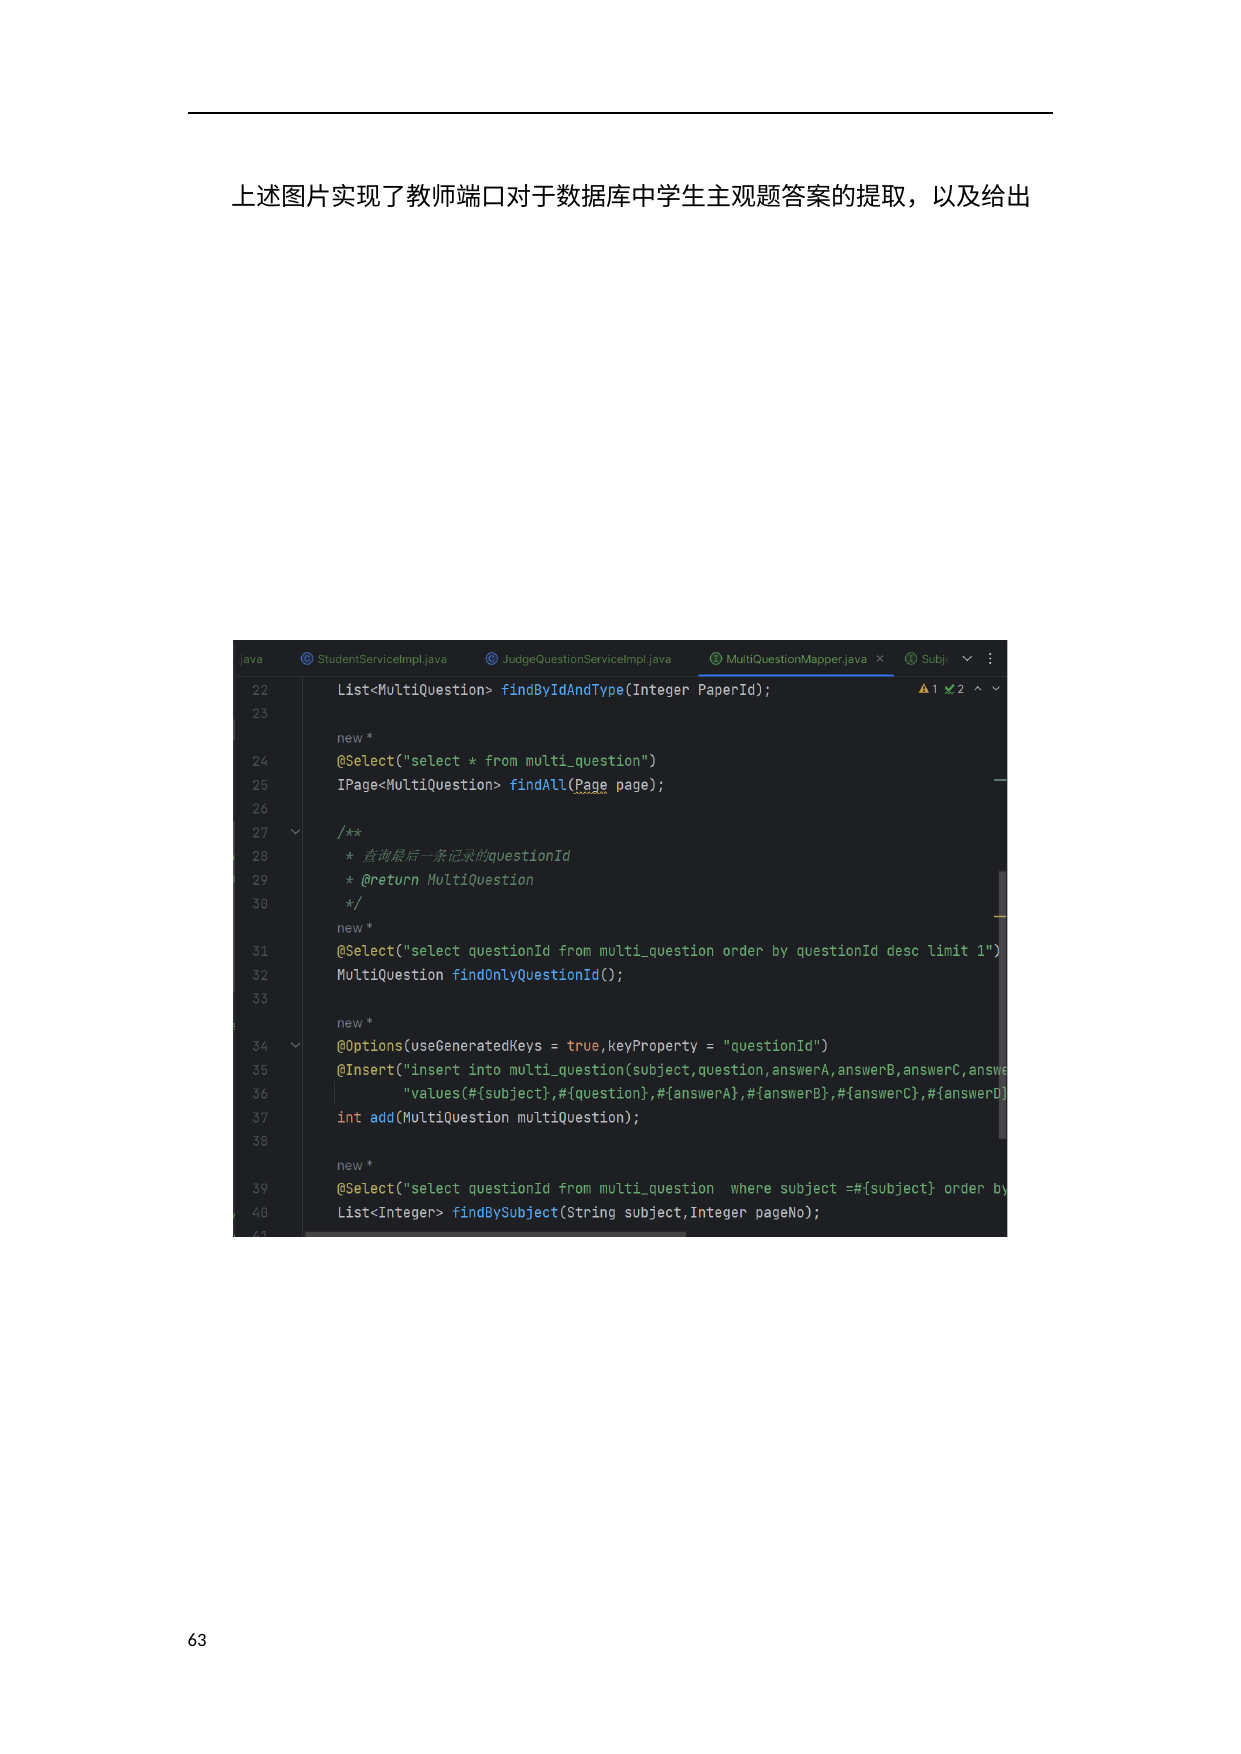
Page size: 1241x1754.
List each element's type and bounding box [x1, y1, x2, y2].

picture [233, 640, 1008, 1237]
